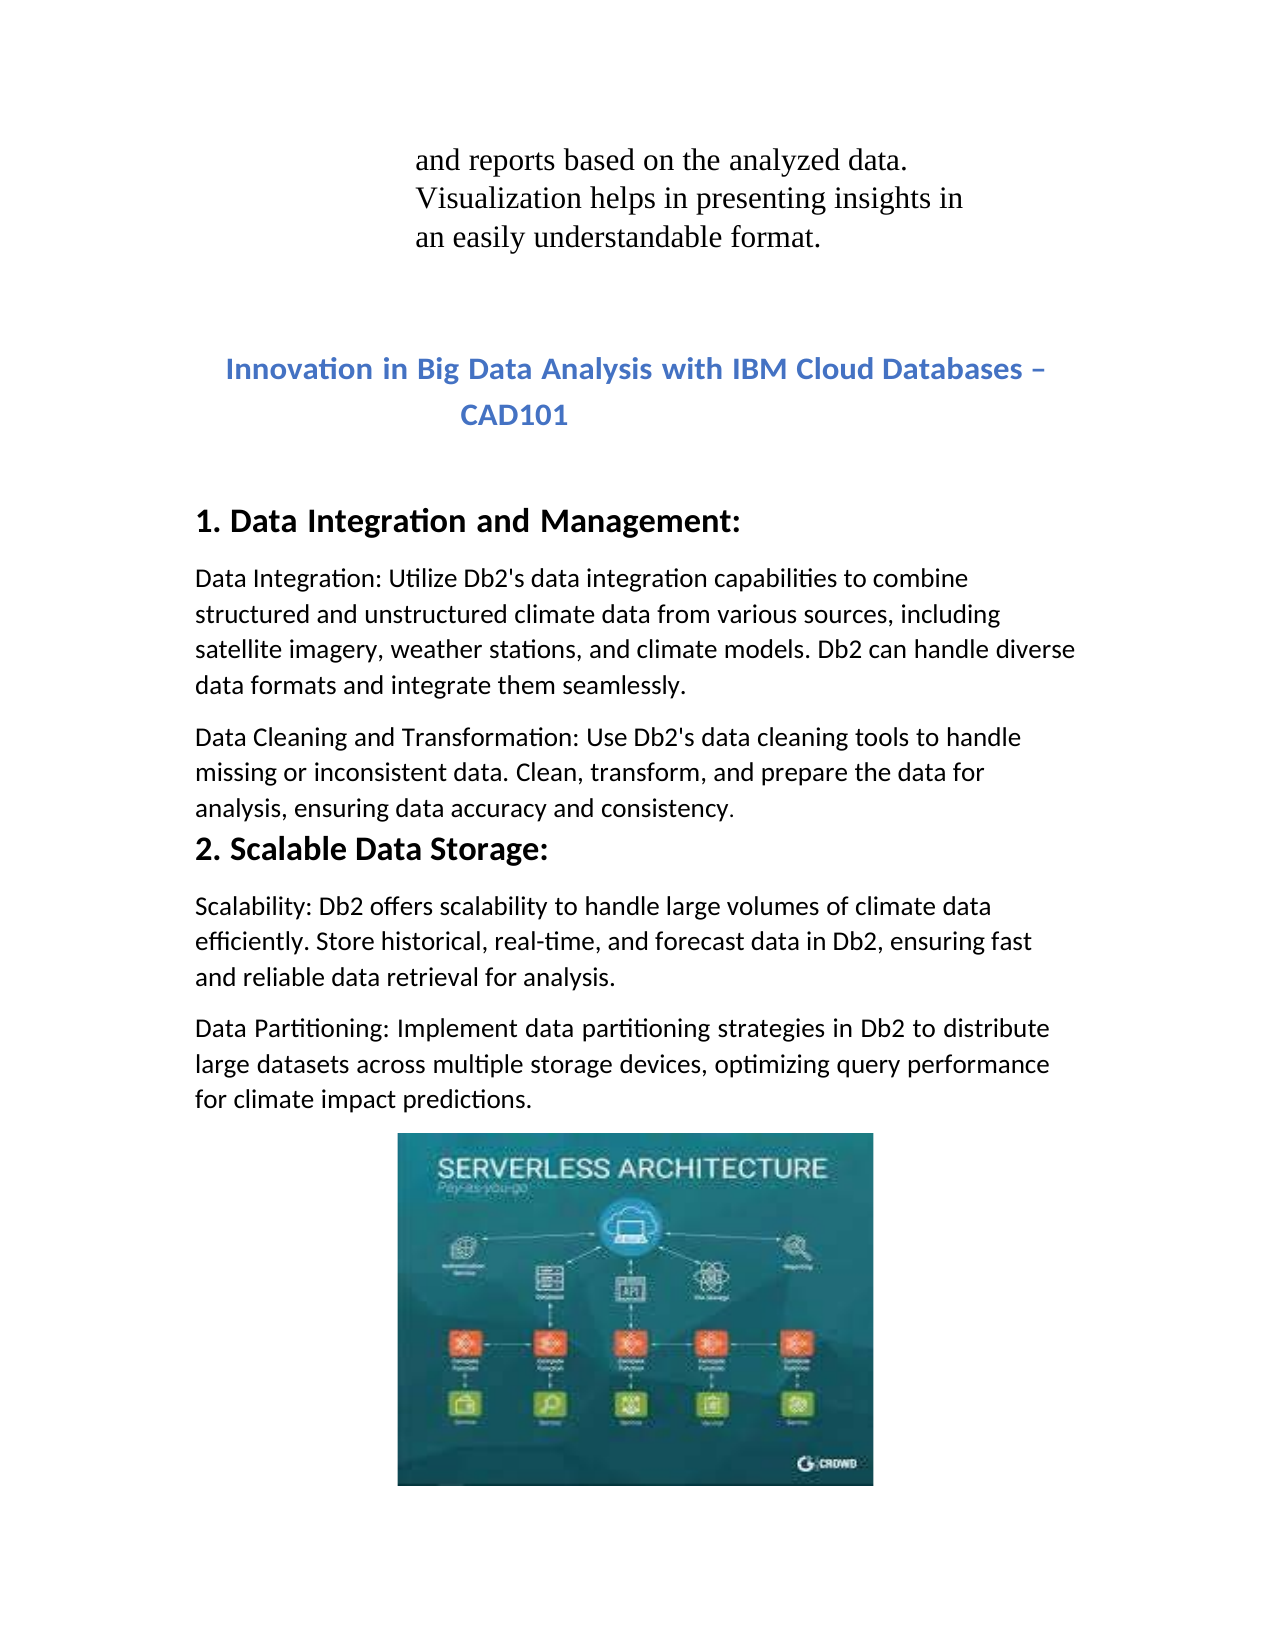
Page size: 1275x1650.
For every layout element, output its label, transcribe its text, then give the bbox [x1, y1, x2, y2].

text Data Cleaning and Transformation: Use Db2's data cleaning tools to handle missing or inconsistent data. Clean, transform, and prepare the data for analysis, ensuring data accuracy and consistency. [195, 720, 1048, 824]
text Data Integration: Utilize Db2's data integration capabilities to combine structured and unstructured climate data from various sources, including satellite imagery, weather stations, and climate models. Db2 can handle diverse data formats and integrate them seamlessly. [195, 561, 1083, 701]
list Scalable Data Storage: [195, 827, 1096, 869]
text Scalability: Db2 oﬀers scalability to handle large volumes of climate data efficiently. Store historical, real-time, and forecast data in Db2, ensuring fast and reliable data retrieval for analysis. [195, 889, 1036, 993]
text and reports based on the analyzed data. Visualization helps in presenting insights in an easily understandable format. [415, 141, 972, 254]
list Data Integration and Management: [195, 499, 1096, 541]
subtitle Innovation in Big Data Analysis with IBM Cloud Databases – CAD101 [225, 349, 1048, 433]
picture [397, 1133, 874, 1486]
text Data Partitioning: Implement data partitioning strategies in Db2 to distribute large datasets across multiple storage devices, optimizing query performance for climate impact predictions. [195, 1011, 1052, 1116]
